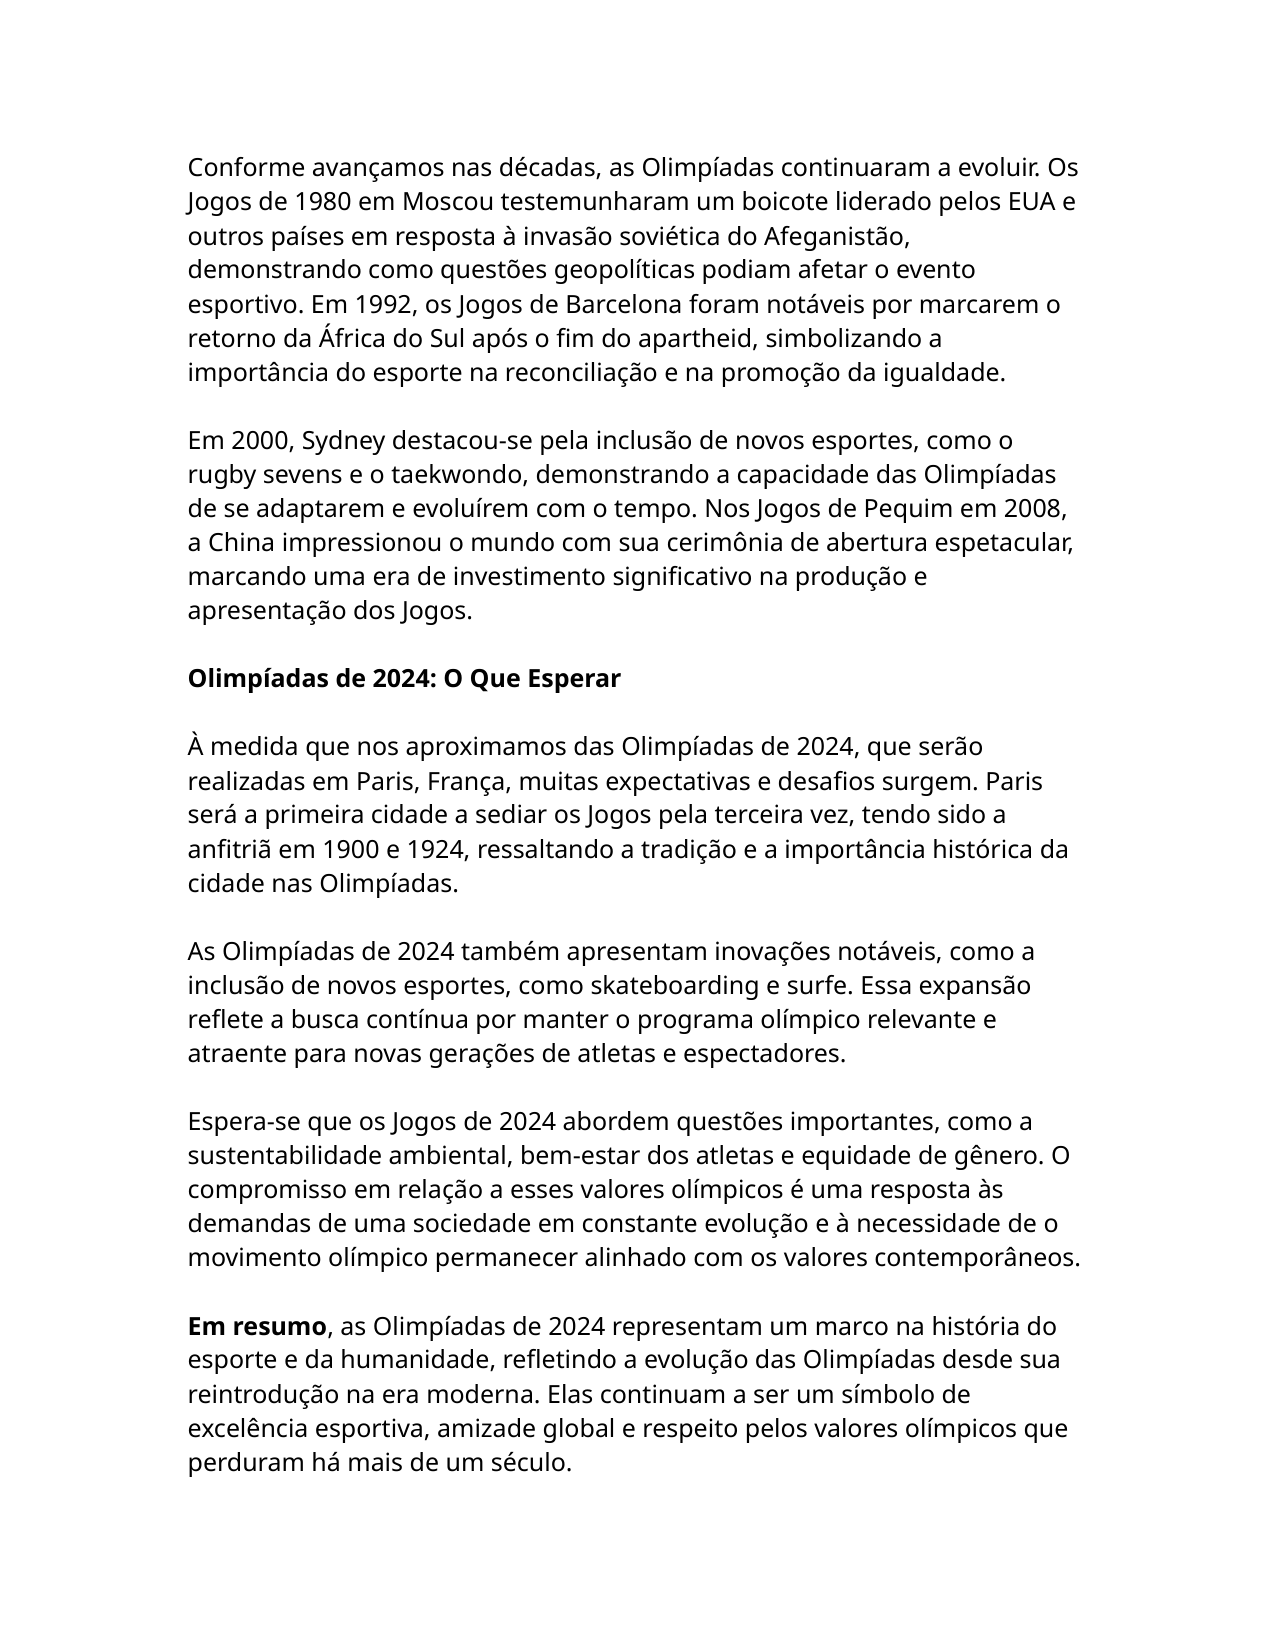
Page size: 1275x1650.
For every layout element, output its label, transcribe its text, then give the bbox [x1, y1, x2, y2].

text Em resumo, as Olimpíadas de 2024 representam um marco na história do esporte e da humanidade, refletindo a evolução das Olimpíadas desde sua reintrodução na era moderna. Elas continuam a ser um símbolo de excelência esportiva, amizade global e respeito pelos valores olímpicos que perduram há mais de um século. [187, 1308, 1087, 1478]
text À medida que nos aproximamos das Olimpíadas de 2024, que serão realizadas em Paris, França, muitas expectativas e desafios surgem. Paris será a primeira cidade a sediar os Jogos pela terceira vez, tendo sido a anfitriã em 1900 e 1924, ressaltando a tradição e a importância histórica da cidade nas Olimpíadas. [187, 729, 1087, 899]
text Em 2000, Sydney destacou-se pela inclusão de novos esportes, como o rugby sevens e o taekwondo, demonstrando a capacidade das Olimpíadas de se adaptarem e evoluírem com o tempo. Nos Jogos de Pequim em 2008, a China impressionou o mundo com sua cerimônia de abertura espetacular, marcando uma era de investimento significativo na produção e apresentação dos Jogos. [187, 422, 1087, 627]
text Espera-se que os Jogos de 2024 abordem questões importantes, como a sustentabilidade ambiental, bem-estar dos atletas e equidade de gênero. O compromisso em relação a esses valores olímpicos é uma resposta às demandas de uma sociedade em constante evolução e à necessidade de o movimento olímpico permanecer alinhado com os valores contemporâneos. [187, 1104, 1087, 1274]
text Olimpíadas de 2024: O Que Esperar [187, 661, 1087, 695]
text Conforme avançamos nas décadas, as Olimpíadas continuaram a evoluir. Os Jogos de 1980 em Moscou testemunharam um boicote liderado pelos EUA e outros países em resposta à invasão soviética do Afeganistão, demonstrando como questões geopolíticas podiam afetar o evento esportivo. Em 1992, os Jogos de Barcelona foram notáveis por marcarem o retorno da África do Sul após o fim do apartheid, simbolizando a importância do esporte na reconciliação e na promoção da igualdade. [187, 150, 1087, 388]
text As Olimpíadas de 2024 também apresentam inovações notáveis, como a inclusão de novos esportes, como skateboarding e surfe. Essa expansão reflete a busca contínua por manter o programa olímpico relevante e atraente para novas gerações de atletas e espectadores. [187, 933, 1087, 1070]
